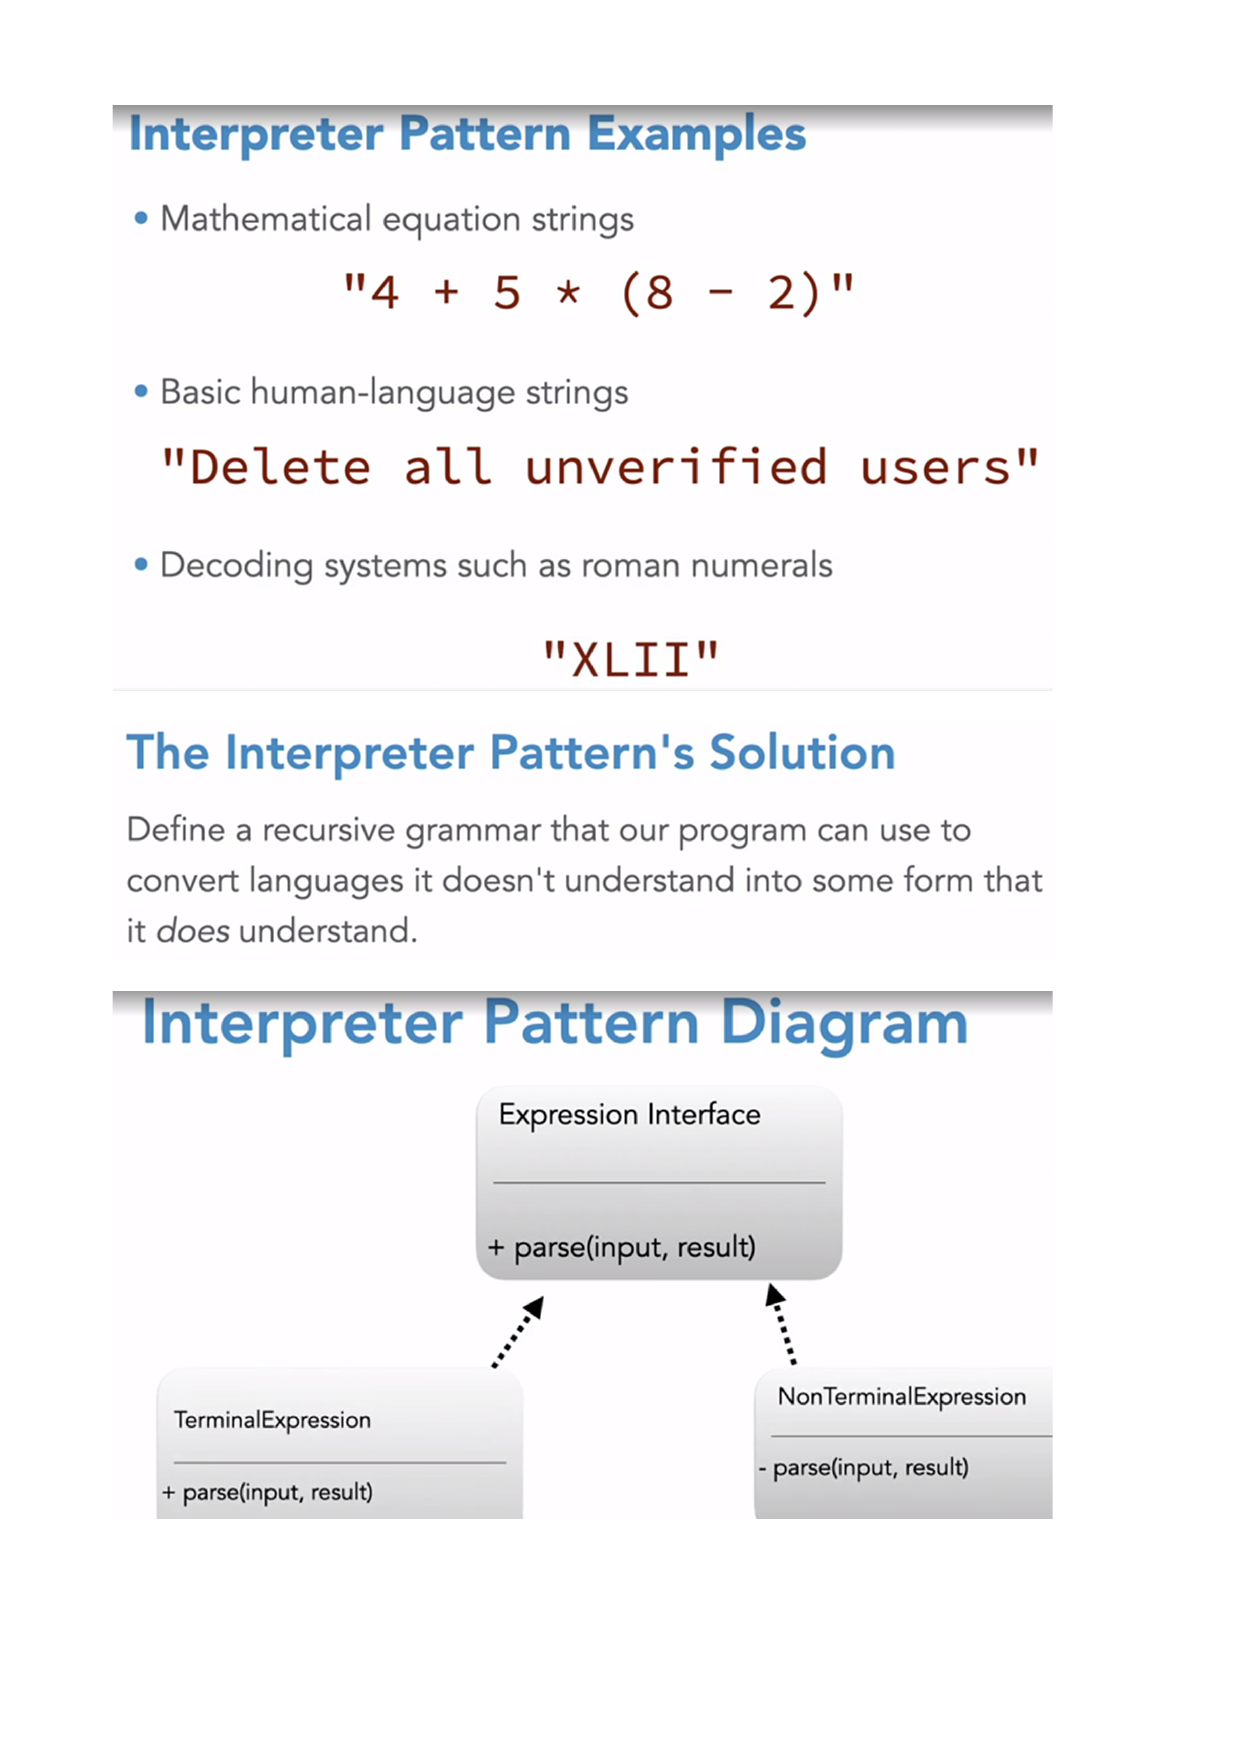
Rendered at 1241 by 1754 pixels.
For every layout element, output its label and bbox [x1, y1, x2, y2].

picture [112, 105, 1053, 691]
picture [112, 991, 1053, 1519]
picture [112, 723, 1053, 959]
